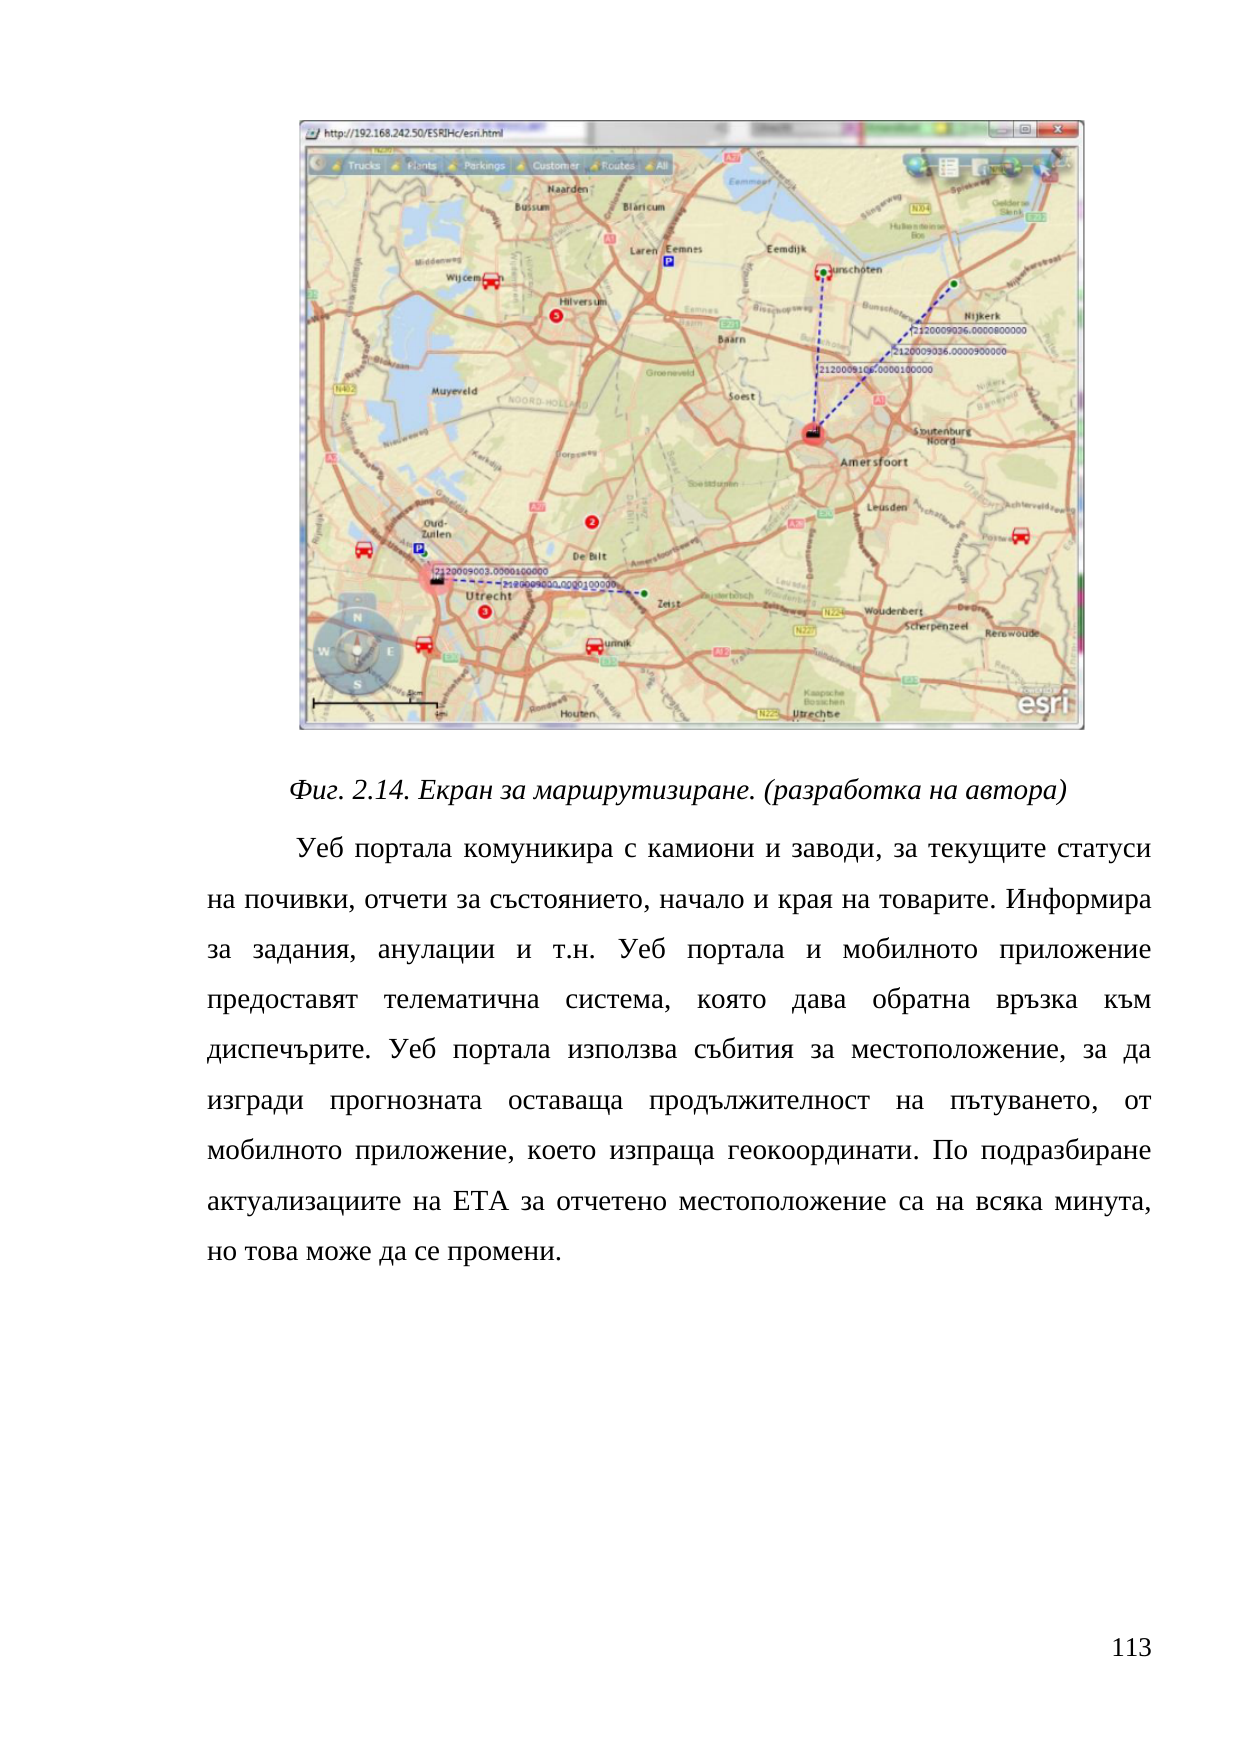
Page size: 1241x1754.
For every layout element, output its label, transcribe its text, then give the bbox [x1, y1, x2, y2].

title Фиг. 2.14. Екран за маршрутизиране. (разработка на автора) [266, 772, 1092, 805]
text Уеб портала комуникира с камиони и заводи, за текущите статуси на почивки, отчети за състоянието, начало и края на товарите. Информира за задания, анулации и т.н. Уеб портала и мобилното приложение предоставят телематична система, която дава обратна връзка към диспечърите. Уеб портала използва събития за местоположение, за да изгради прогнозната оставаща продължителност на пътуването, от мобилното приложение, което изпраща геокоординати. По подразбиране актуализациите на ETA за отчетено местоположение са на всяка минута, но това може да се промени. [207, 830, 1152, 1266]
picture [295, 118, 1089, 731]
